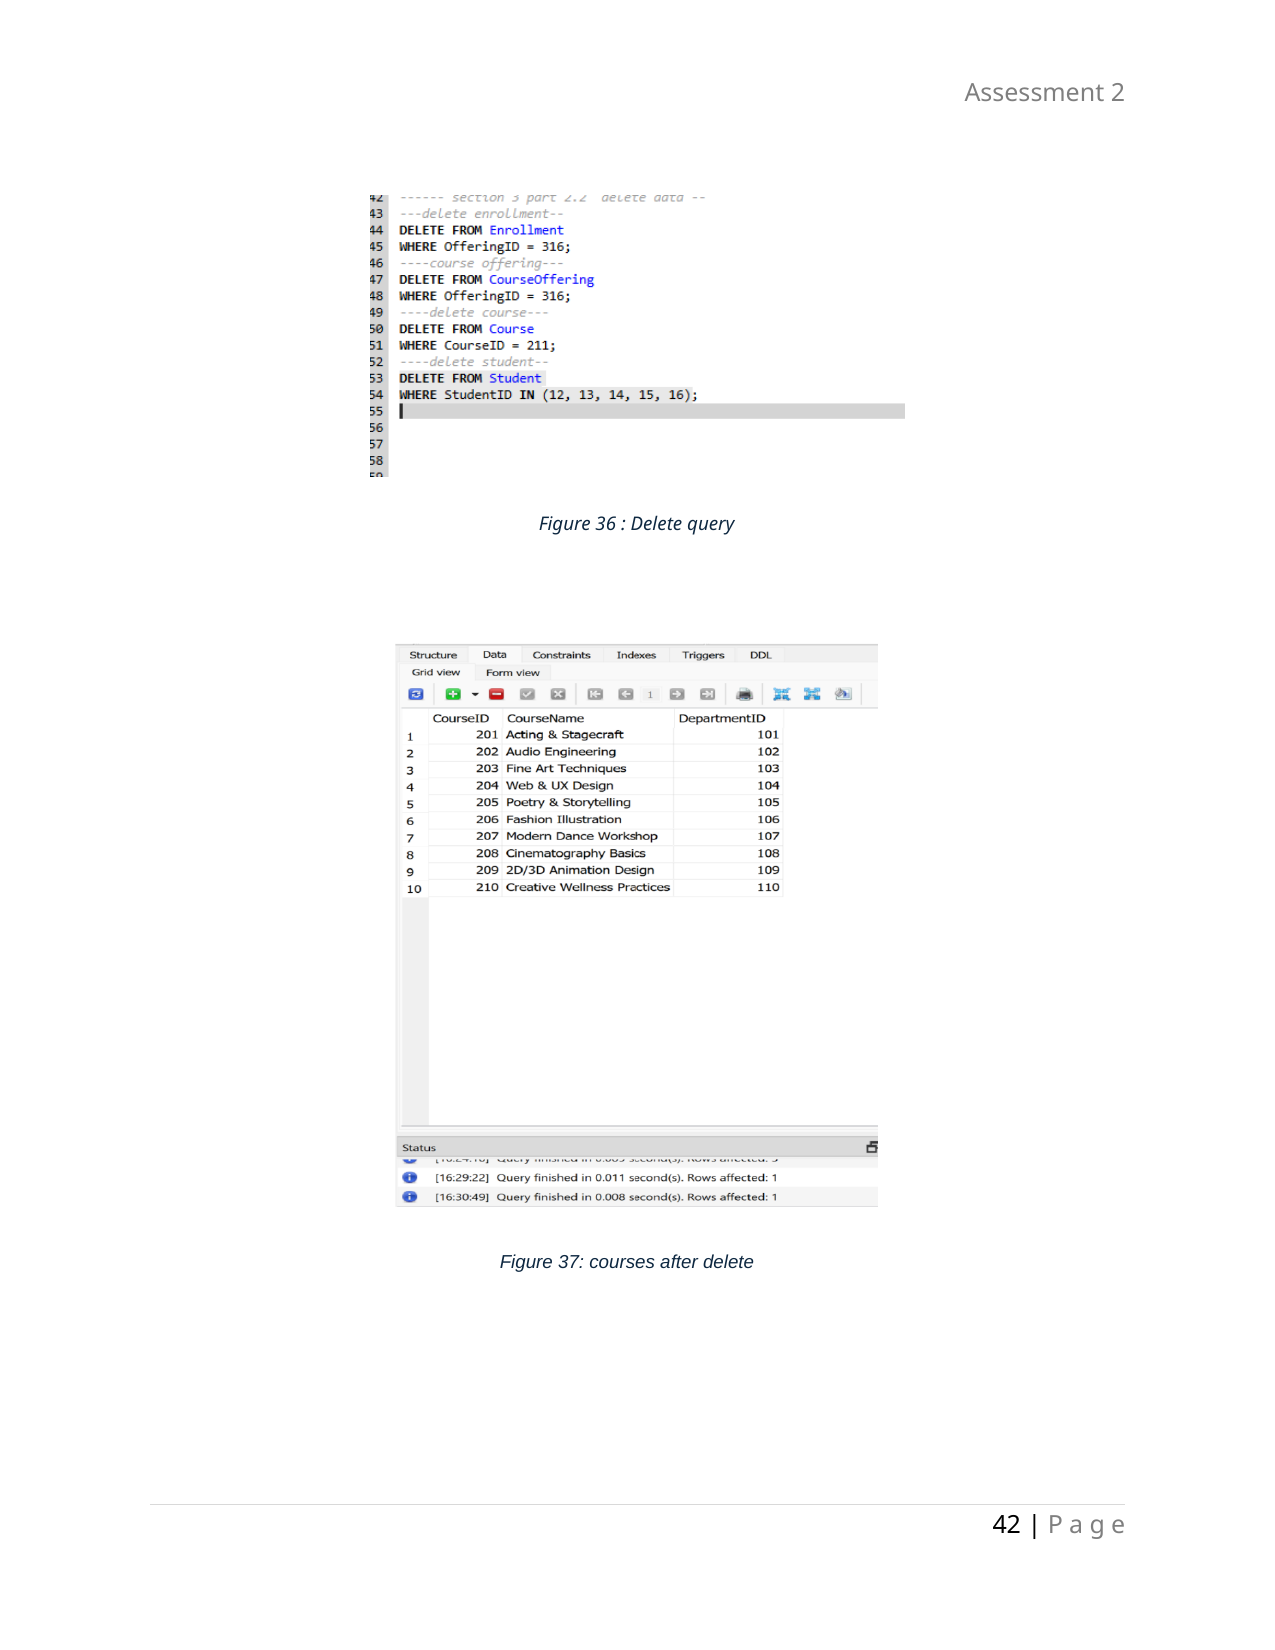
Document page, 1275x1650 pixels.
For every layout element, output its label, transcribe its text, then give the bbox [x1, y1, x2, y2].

text Figure 36 : Delete query [150, 510, 1125, 536]
picture [370, 195, 905, 477]
picture [387, 639, 884, 1207]
